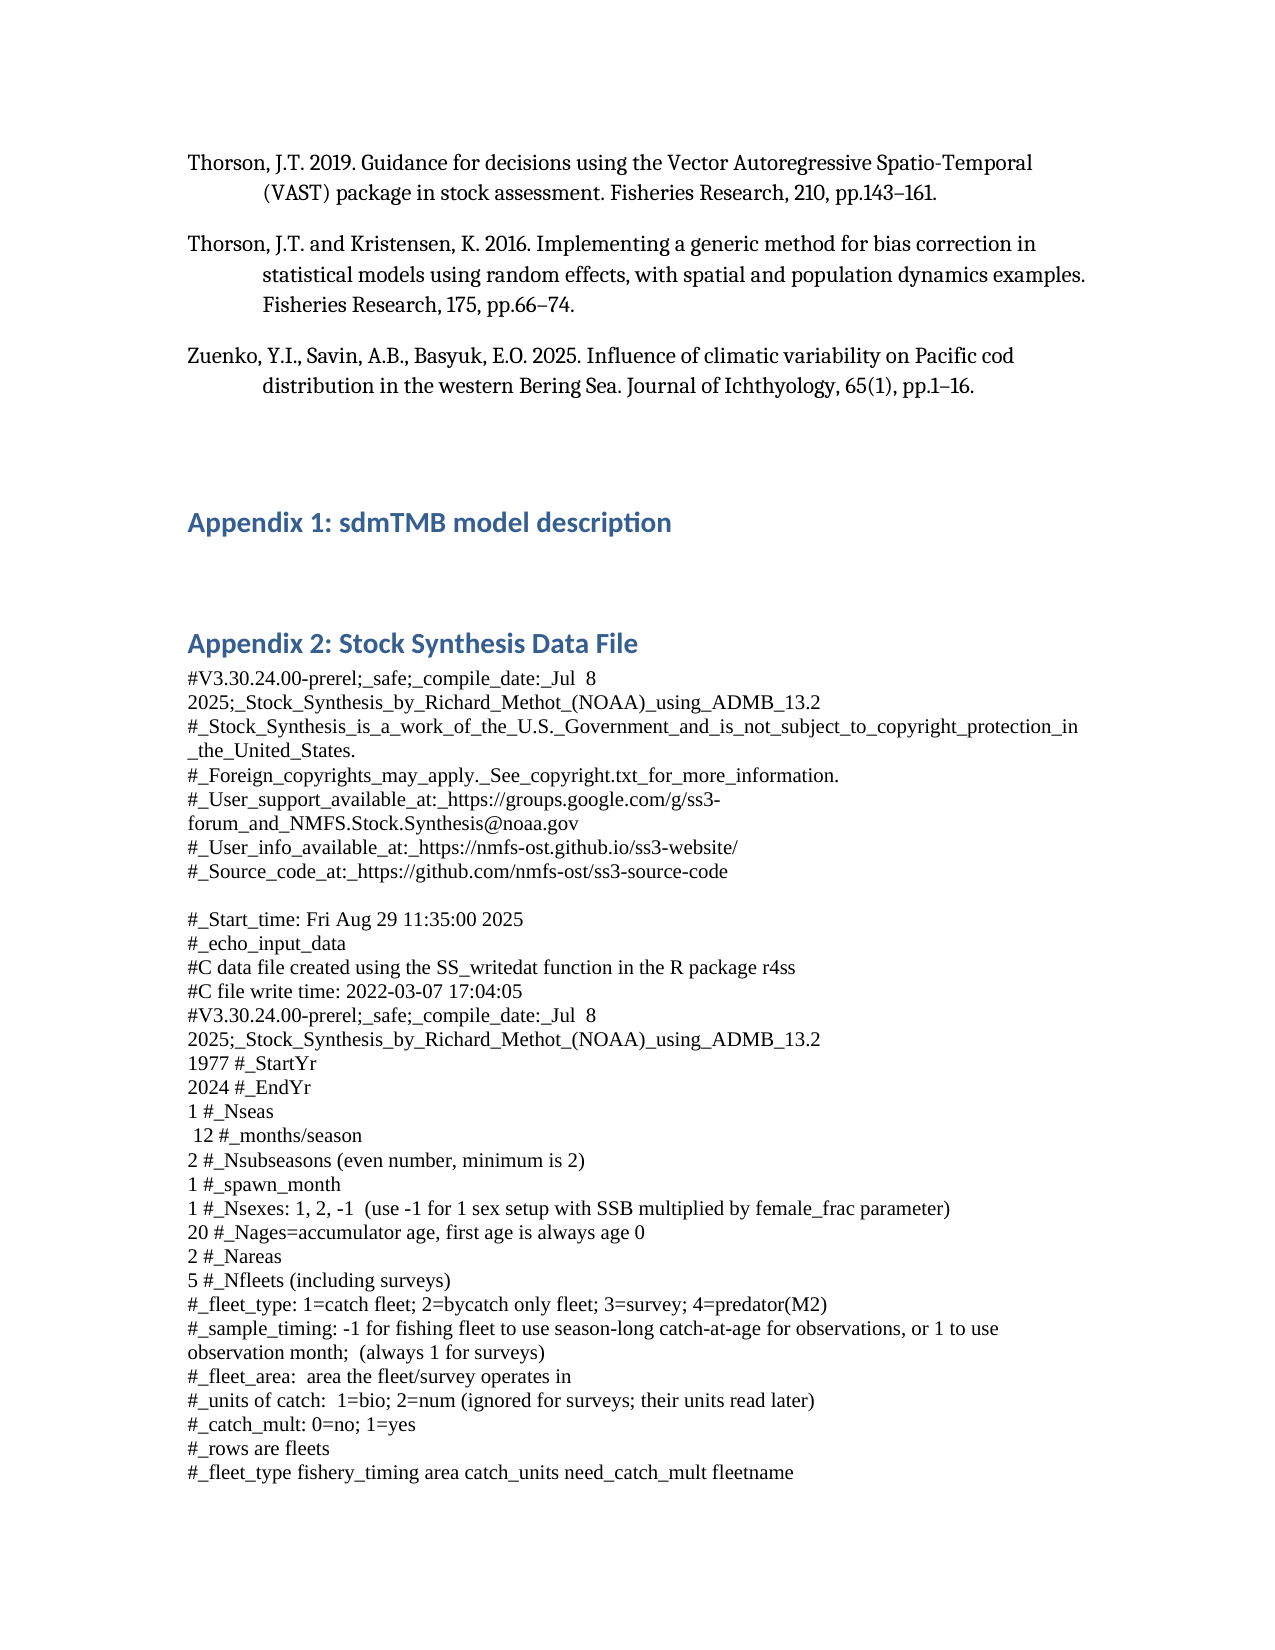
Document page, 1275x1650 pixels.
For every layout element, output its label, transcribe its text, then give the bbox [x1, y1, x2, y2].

text #_fleet_area: area the fleet/survey operates in [187, 1364, 1087, 1388]
text #_Start_time: Fri Aug 29 11:35:00 2025 [187, 907, 1087, 931]
text #_User_info_available_at:_https://nmfs-ost.github.io/ss3-website/ [187, 835, 1087, 859]
text #_Source_code_at:_https://github.com/nmfs-ost/ss3-source-code [187, 859, 1087, 883]
text Thorson, J.T. and Kristensen, K. 2016. Implementing a generic method for bias correction in statistical models using random effects, with spatial and population dynamics examples. Fisheries Research, 175, pp.66–74. [187, 231, 1087, 318]
text 2024 #_EndYr [187, 1075, 1087, 1099]
text #_catch_mult: 0=no; 1=yes [187, 1412, 1087, 1436]
text #_fleet_type: 1=catch fleet; 2=bycatch only fleet; 3=survey; 4=predator(M2) [187, 1292, 1087, 1316]
text 20 #_Nages=accumulator age, first age is always age 0 [187, 1220, 1087, 1244]
text 1977 #_StartYr [187, 1051, 1087, 1075]
text 5 #_Nfleets (including surveys) [187, 1268, 1087, 1292]
text Zuenko, Y.I., Savin, A.B., Basyuk, E.O. 2025. Influence of climatic variability on Pacific cod distribution in the western Bering Sea. Journal of Ichthyology, 65(1), pp.1–16. [187, 343, 1087, 399]
text #C data file created using the SS_writedat function in the R package r4ss [187, 955, 1087, 979]
text 1 #_spawn_month [187, 1172, 1087, 1196]
text 1 #_Nseas [187, 1099, 1087, 1123]
text 2 #_Nareas [187, 1244, 1087, 1268]
text #V3.30.24.00-prerel;_safe;_compile_date:_Jul 8 2025;_Stock_Synthesis_by_Richard_Methot_(NOAA)_using_ADMB_13.2 [187, 666, 1087, 714]
text 2 #_Nsubseasons (even number, minimum is 2) [187, 1147, 1087, 1172]
text #_fleet_type fishery_timing area catch_units need_catch_mult fleetname [187, 1460, 1087, 1484]
text Thorson, J.T. 2019. Guidance for decisions using the Vector Autoregressive Spatio-Temporal (VAST) package in stock assessment. Fisheries Research, 210, pp.143–161. [187, 150, 1087, 207]
subtitle Appendix 1: sdmTMB model description [187, 504, 1087, 540]
text #C file write time: 2022-03-07 17:04:05 [187, 979, 1087, 1003]
text 1 #_Nsexes: 1, 2, -1 (use -1 for 1 sex setup with SSB multiplied by female_frac parameter) [187, 1196, 1087, 1220]
text #_Foreign_copyrights_may_apply._See_copyright.txt_for_more_information. [187, 762, 1087, 787]
subtitle Appendix 2: Stock Synthesis Data File [187, 625, 1087, 661]
text #_sample_timing: -1 for fishing fleet to use season-long catch-at-age for observations, or 1 to use observation month; (always 1 for surveys) [187, 1316, 1087, 1364]
text #_rows are fleets [187, 1436, 1087, 1460]
text #_User_support_available_at:_https://groups.google.com/g/ss3-forum_and_NMFS.Stock.Synthesis@noaa.gov [187, 787, 1087, 835]
text #V3.30.24.00-prerel;_safe;_compile_date:_Jul 8 2025;_Stock_Synthesis_by_Richard_Methot_(NOAA)_using_ADMB_13.2 [187, 1003, 1087, 1051]
text 12 #_months/season [187, 1123, 1087, 1147]
text #_Stock_Synthesis_is_a_work_of_the_U.S._Government_and_is_not_subject_to_copyright_protection_in_the_United_States. [187, 714, 1087, 762]
text #_echo_input_data [187, 931, 1087, 955]
text #_units of catch: 1=bio; 2=num (ignored for surveys; their units read later) [187, 1388, 1087, 1412]
